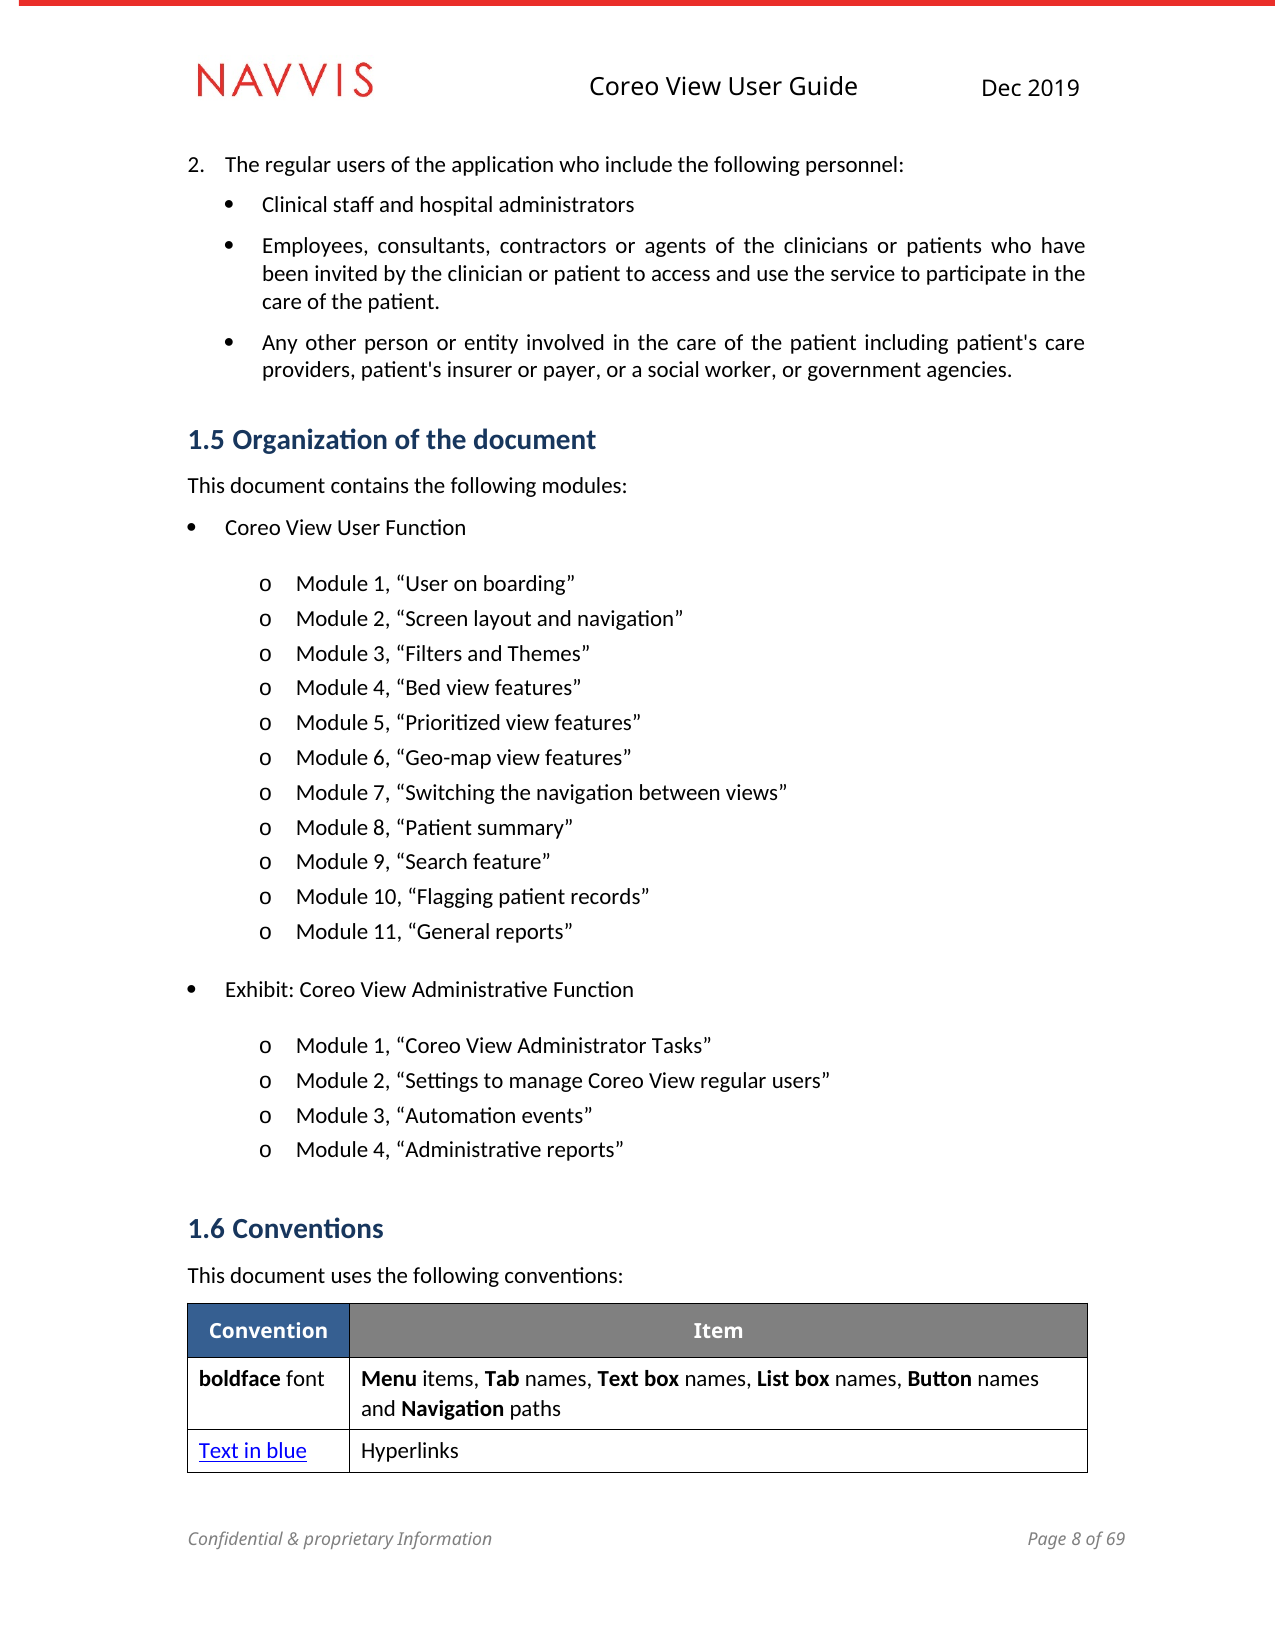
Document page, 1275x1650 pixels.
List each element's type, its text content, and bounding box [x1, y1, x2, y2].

table_header Item [350, 1304, 1087, 1357]
text Module 7, “Switching the navigation between views” [258, 778, 1087, 807]
text Module 11, “General reports” [258, 917, 1087, 946]
table_cell Text in blue [188, 1430, 349, 1472]
text Module 5, “Prioritized view features” [258, 708, 1087, 737]
picture [187, 55, 383, 104]
text Module 3, “Filters and Themes” [258, 639, 1087, 668]
list Clinical staff and hospital administrators [225, 191, 1087, 218]
text Module 9, “Search feature” [258, 847, 1087, 877]
text This document uses the following conventions: [187, 1261, 1087, 1289]
text Module 1, “Coreo View Administrator Tasks” [258, 1031, 1087, 1060]
list Coreo View User Function [187, 513, 1087, 541]
text Module 1, “User on boarding” [258, 569, 1087, 598]
list The regular users of the application who include the following personnel: [187, 150, 1087, 178]
list Any other person or entity involved in the care of the patient including patient's care providers, patient's insurer or payer, or a social worker, or government agencies. [225, 328, 1087, 384]
subtitle Conventions [187, 1211, 1087, 1246]
list Exhibit: Coreo View Administrative Function [187, 975, 1087, 1003]
table_cell Hyperlinks [350, 1430, 1087, 1472]
table_cell Menu items, Tab names, Text box names, List box names, Button names and Navigation paths [350, 1358, 1087, 1429]
text Module 4, “Bed view features” [258, 673, 1087, 703]
subtitle Organization of the document [187, 421, 1087, 457]
text Module 6, “Geo-map view features” [258, 743, 1087, 772]
text This document contains the following modules: [187, 471, 1087, 499]
text Module 4, “Administrative reports” [258, 1136, 1087, 1165]
text Module 8, “Patient summary” [258, 813, 1087, 842]
list Employees, consultants, contractors or agents of the clinicians or patients who have been invited by the clinician or patient to access and use the service to participate in the care of the patient. [225, 231, 1087, 315]
text Module 3, “Automation events” [258, 1101, 1087, 1130]
text Module 2, “Screen layout and navigation” [258, 604, 1087, 633]
table_cell boldface font [188, 1358, 349, 1429]
text Module 10, “Flagging patient records” [258, 882, 1087, 911]
table_header Convention [188, 1304, 349, 1357]
text Module 2, “Settings to manage Coreo View regular users” [258, 1066, 1087, 1095]
